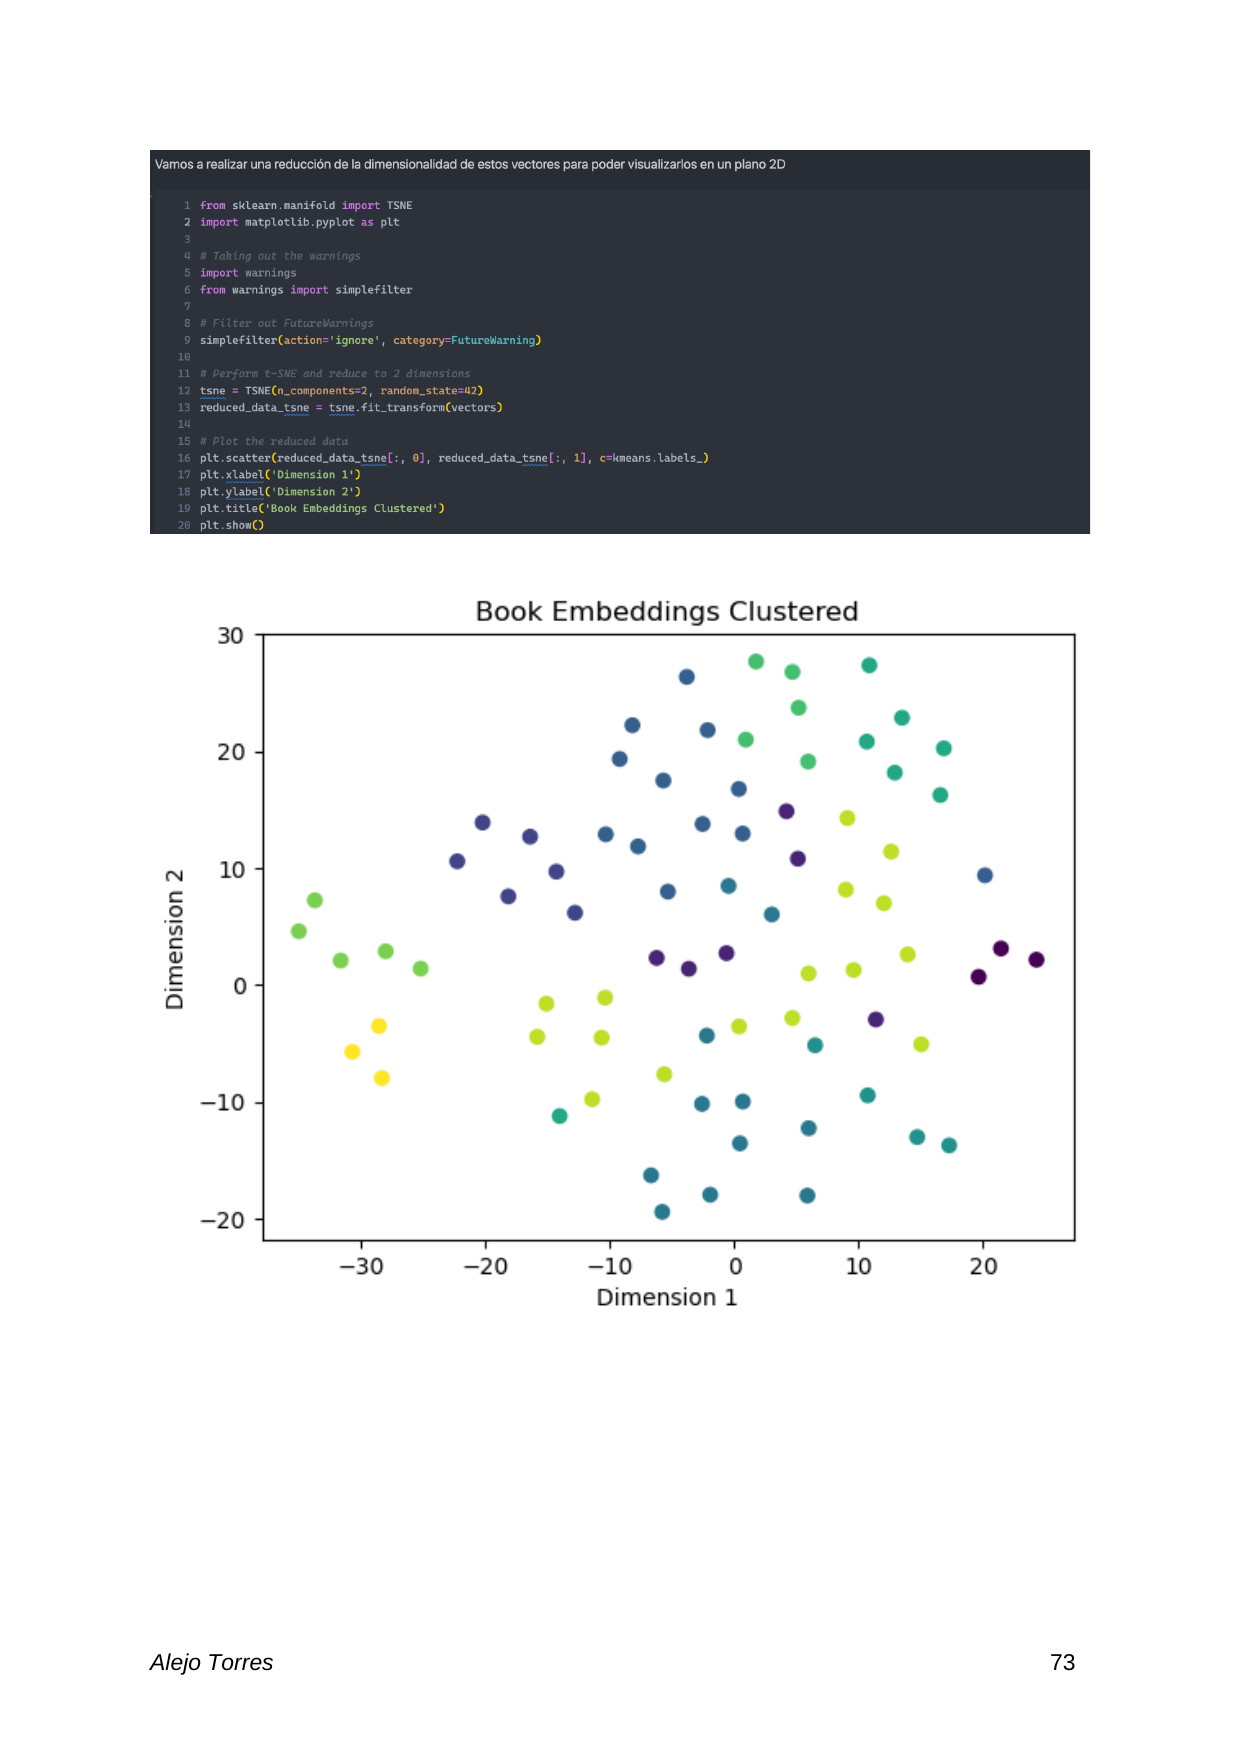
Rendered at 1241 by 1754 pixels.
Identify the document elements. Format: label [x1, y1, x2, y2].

picture [150, 150, 1091, 534]
picture [150, 586, 1089, 1327]
